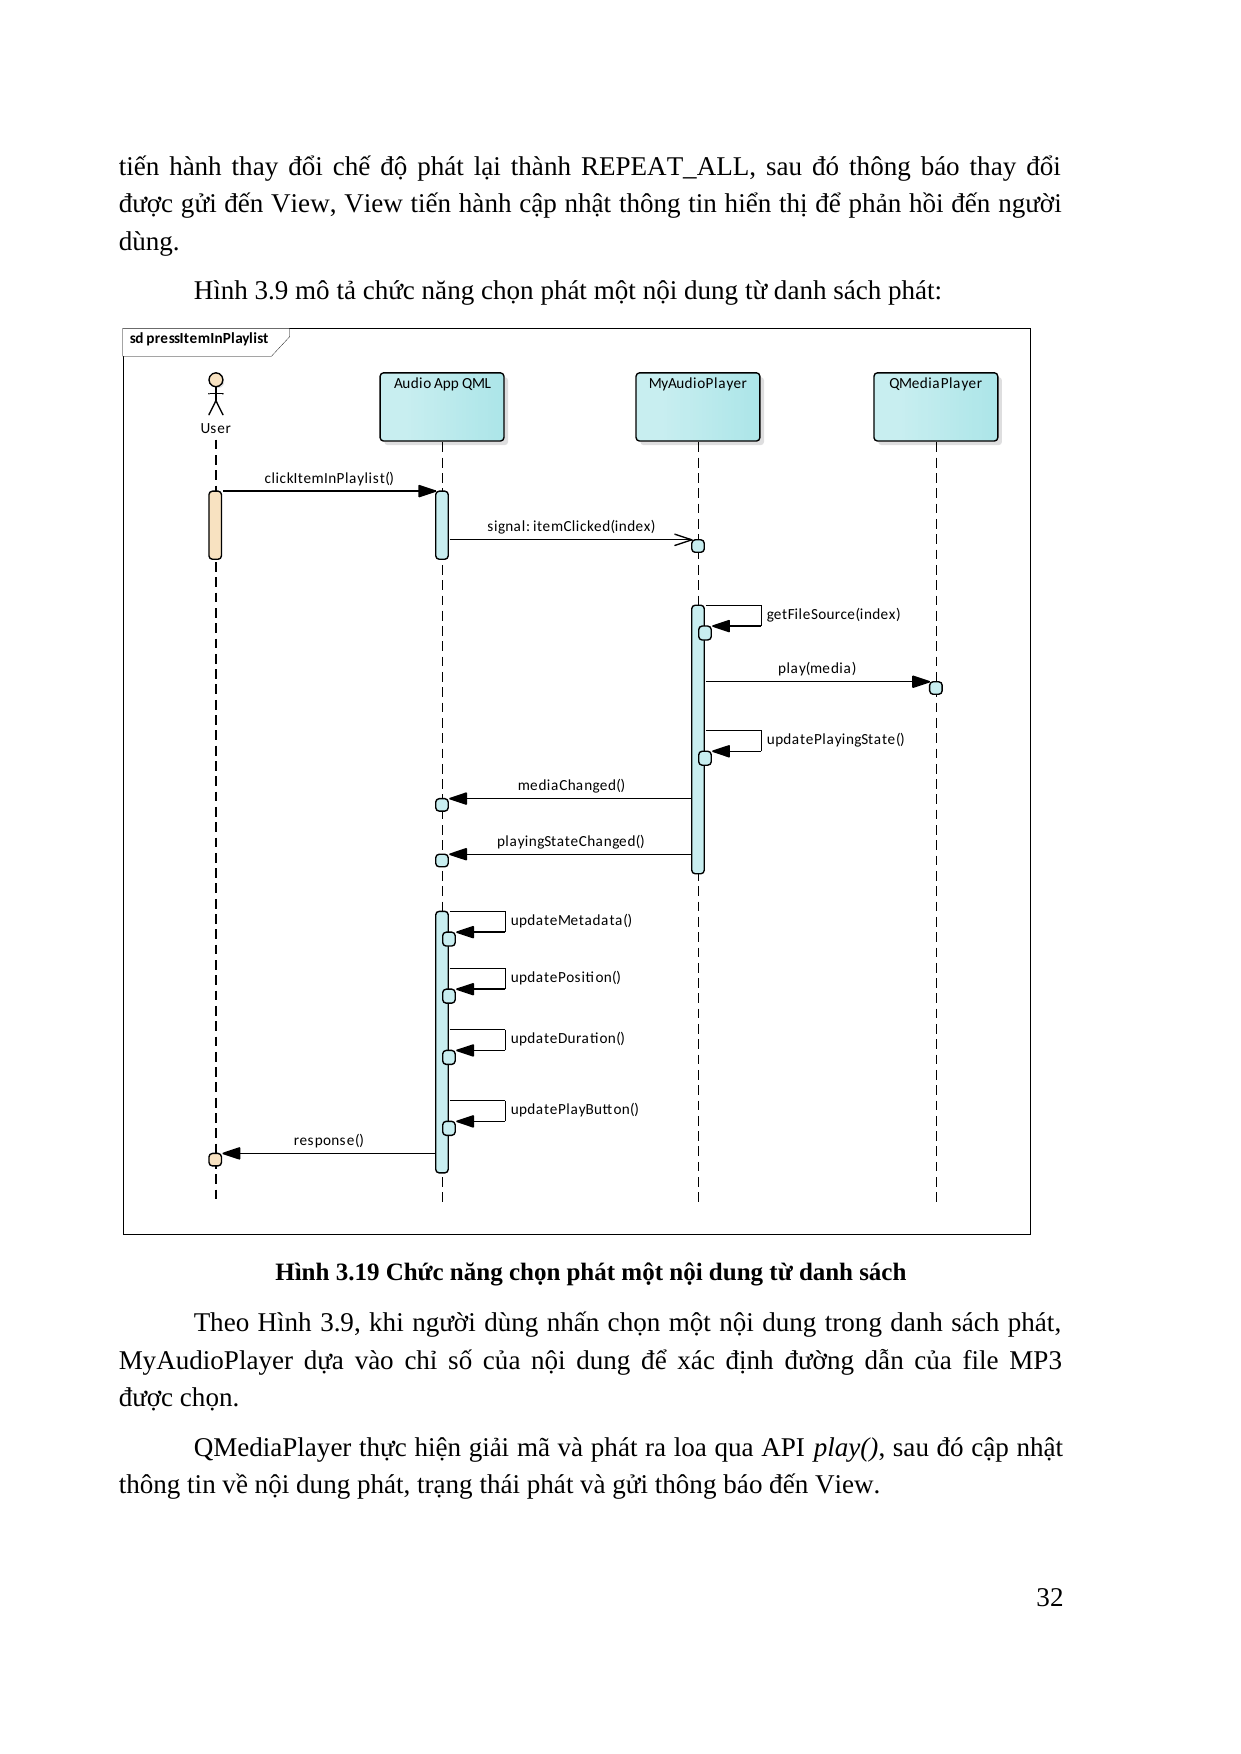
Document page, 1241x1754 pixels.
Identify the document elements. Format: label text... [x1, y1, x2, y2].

text QMediaPlayer thực hiện giải mã và phát ra loa qua API play(), sau đó cập nhật thông tin về nội dung phát, trạng thái phát và gửi thông báo đến View. [118, 1431, 1063, 1499]
text Theo Hình 3.9, khi người dùng nhấn chọn một nội dung trong danh sách phát, MyAudioPlayer dựa vào chỉ số của nội dung để xác định đường dẫn của file MP3 được chọn. [118, 1306, 1063, 1412]
text Hình 3.9 mô tả chức năng chọn phát một nội dung từ danh sách phát: [118, 274, 1063, 306]
